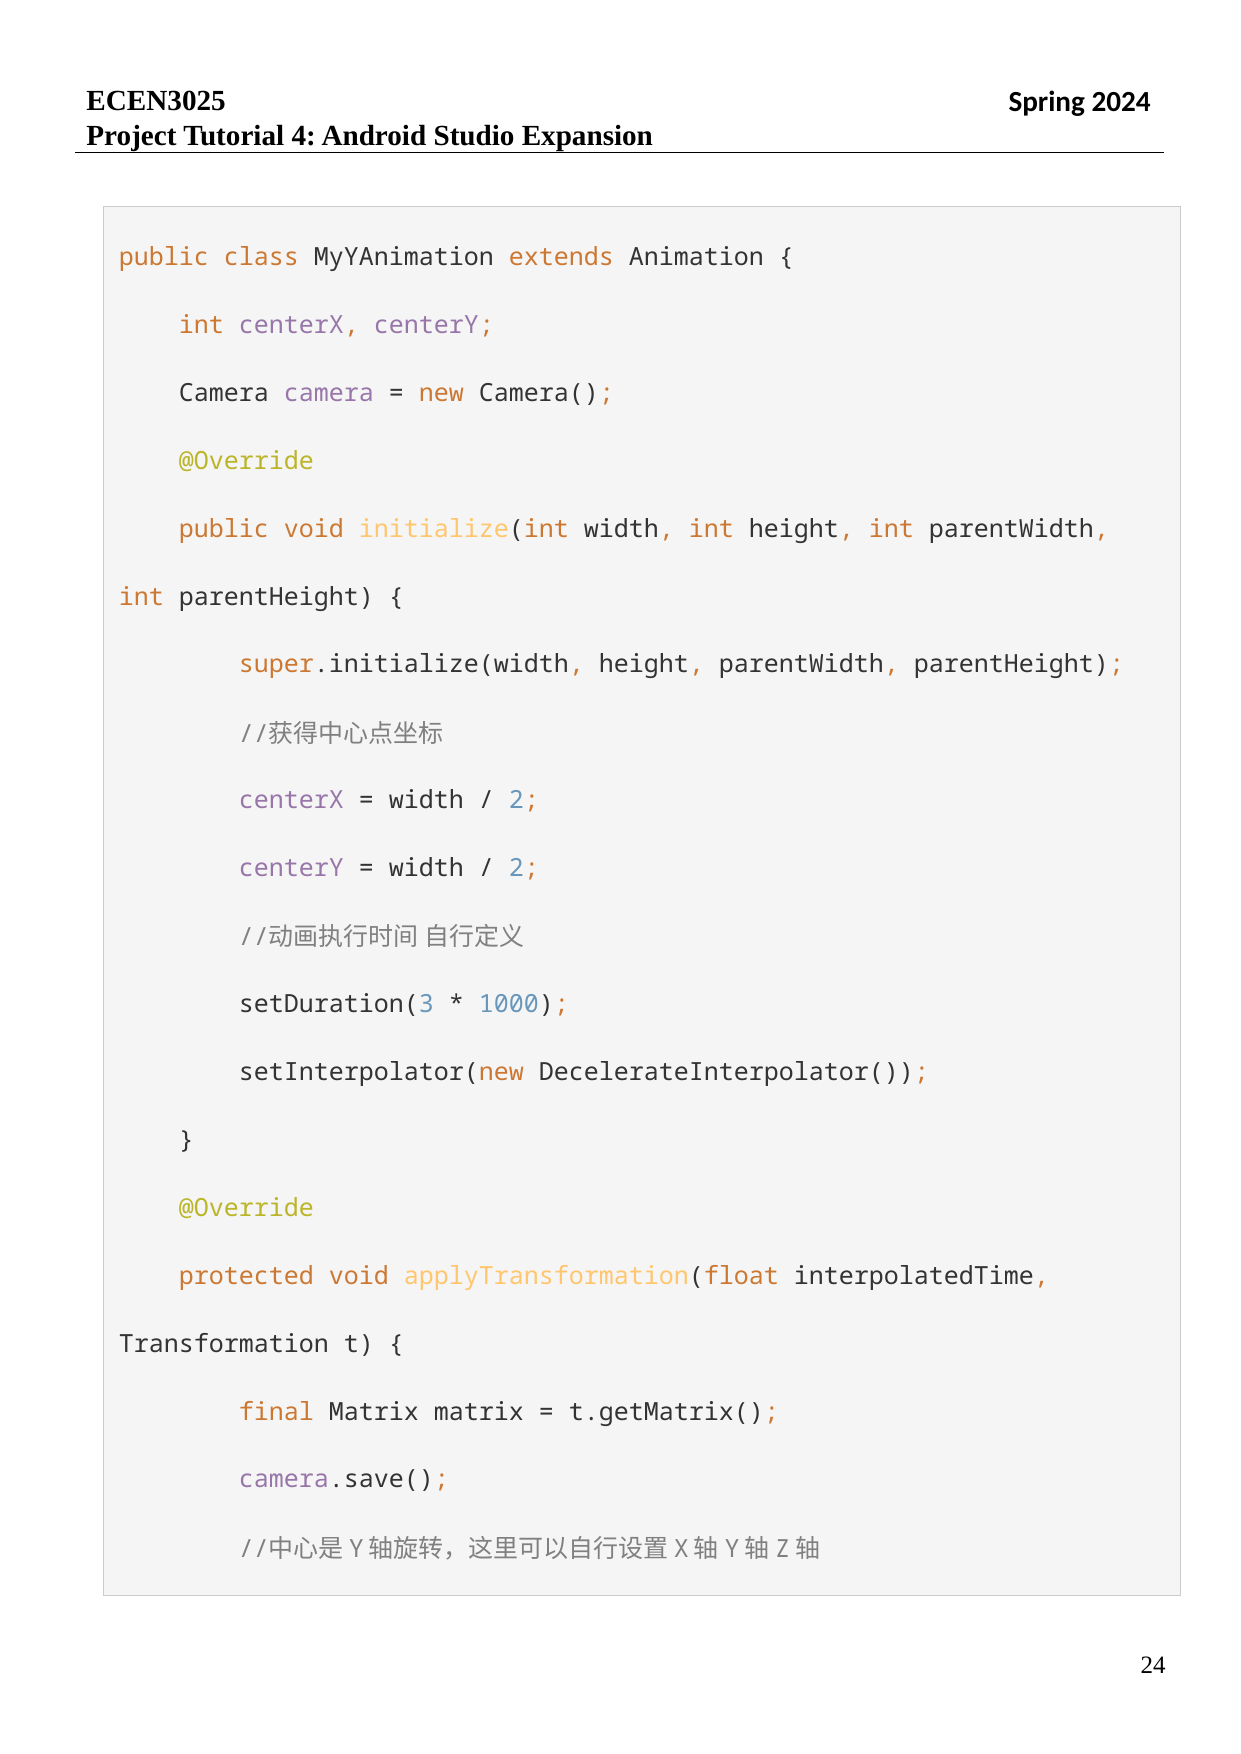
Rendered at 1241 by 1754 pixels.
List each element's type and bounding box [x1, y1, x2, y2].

text [104, 207, 1180, 1595]
